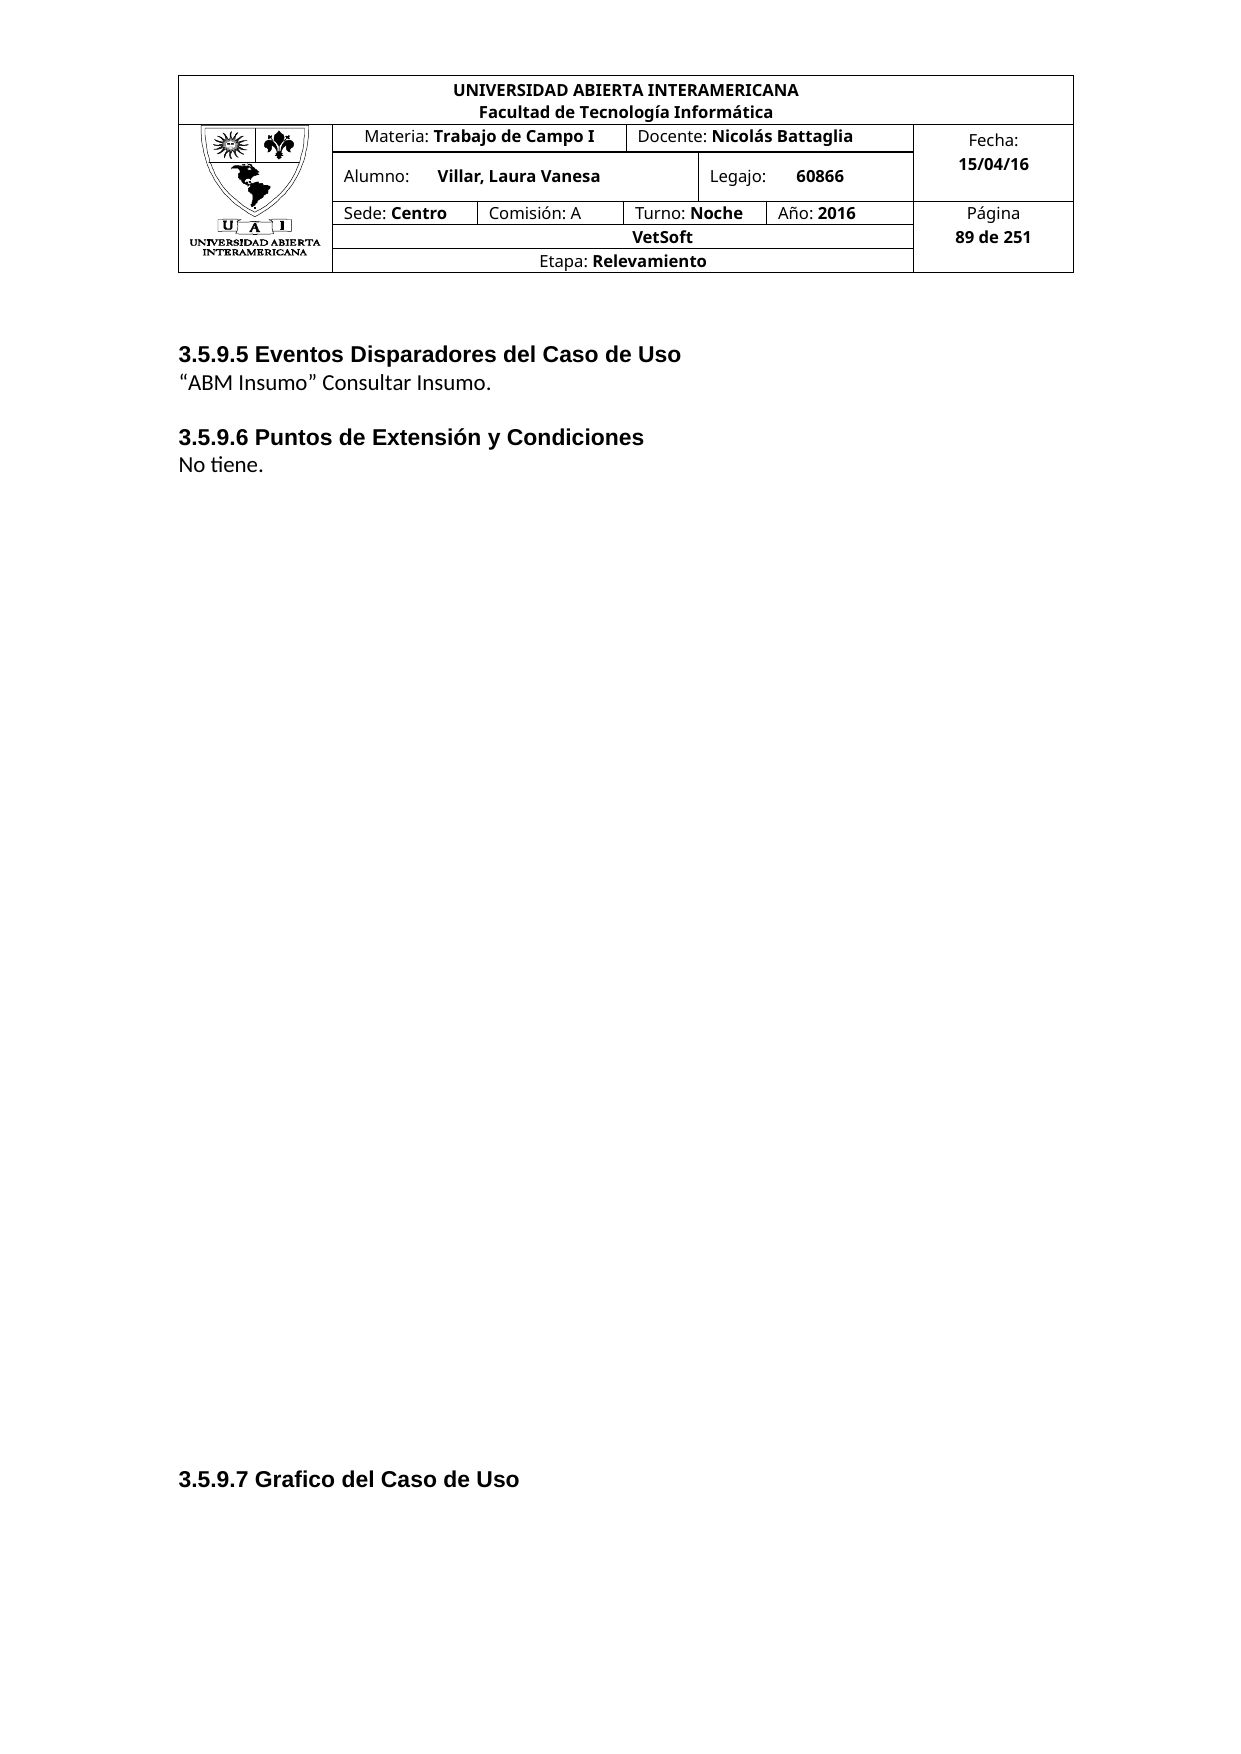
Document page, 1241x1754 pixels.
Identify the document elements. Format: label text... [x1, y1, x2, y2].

subtitle 3.5.9.7 Grafico del Caso de Uso [178, 1466, 1062, 1492]
subtitle 3.5.9.6 Puntos de Extensión y Condiciones [178, 424, 1062, 450]
text No tiene. [178, 450, 1062, 478]
subtitle 3.5.9.5 Eventos Disparadores del Caso de Uso [178, 341, 1062, 368]
text “ABM Insumo” Consultar Insumo. [178, 368, 1062, 396]
